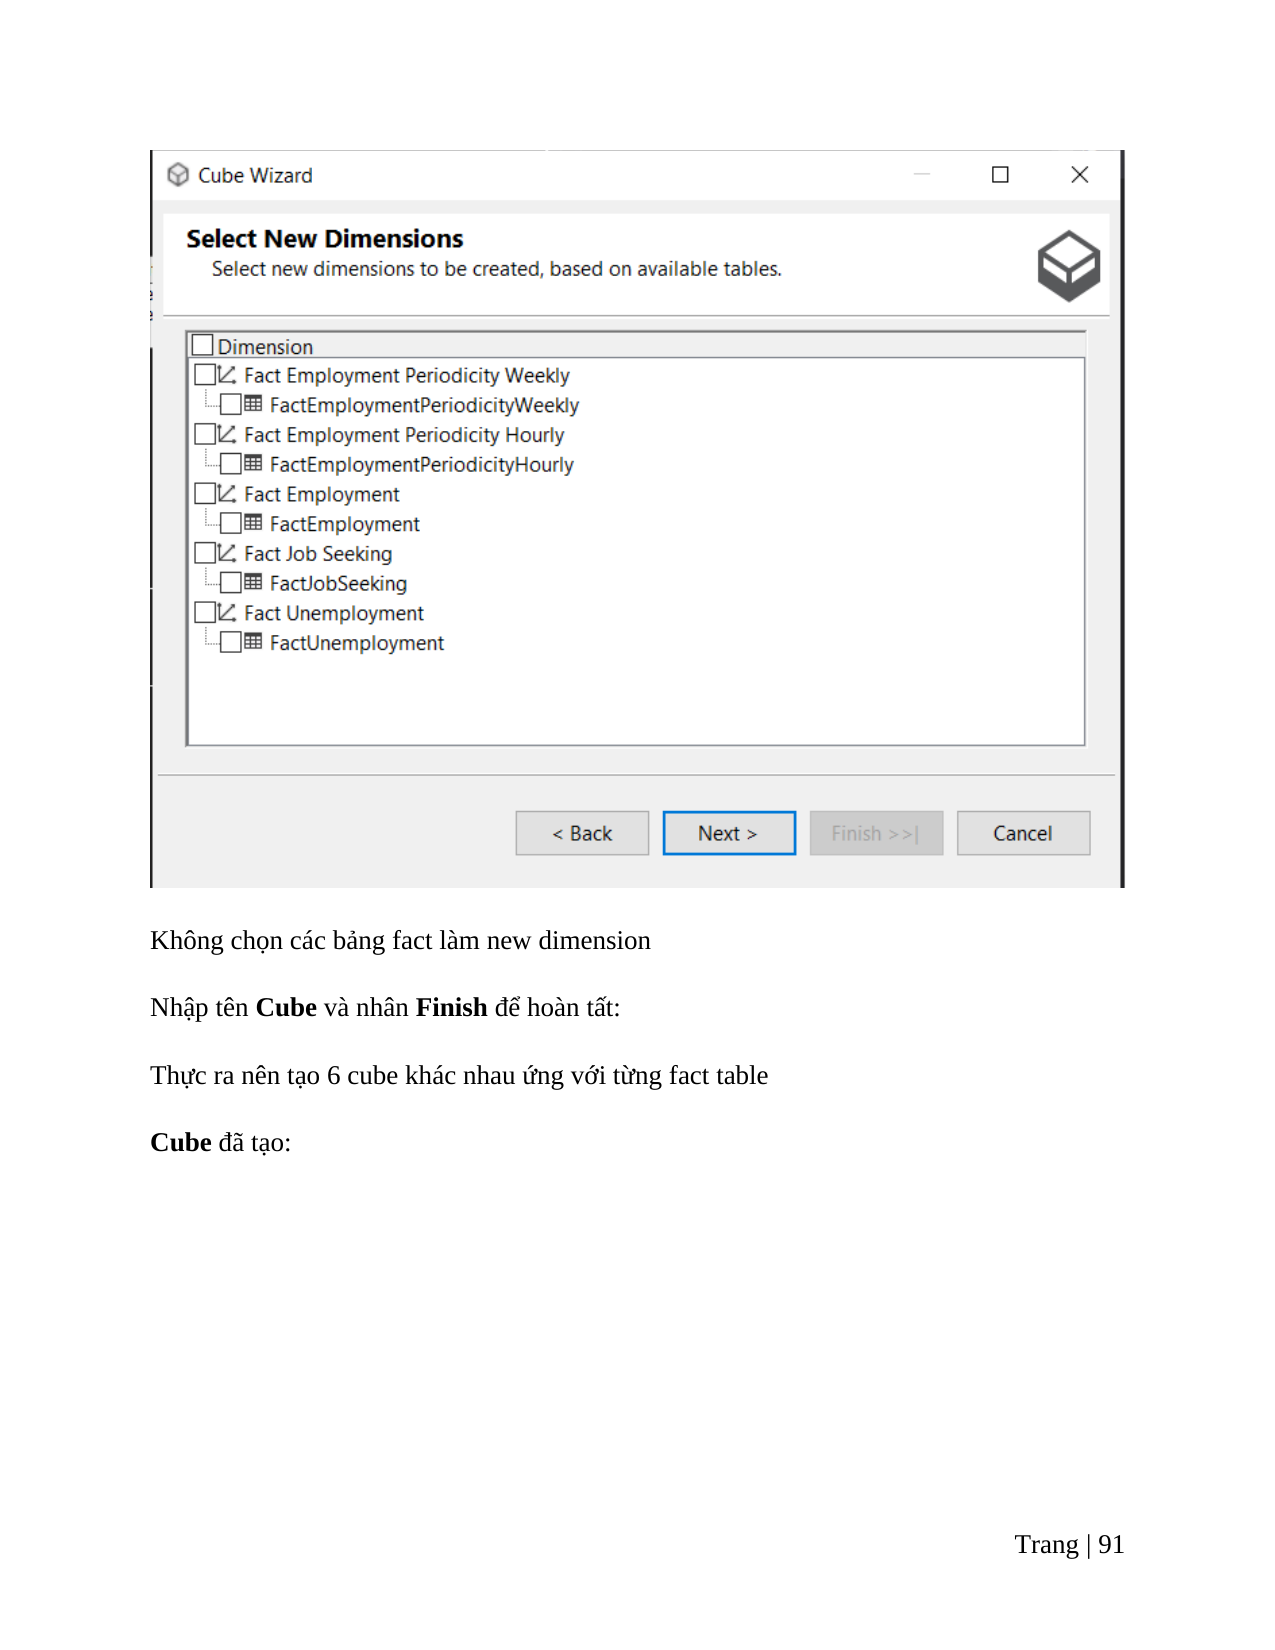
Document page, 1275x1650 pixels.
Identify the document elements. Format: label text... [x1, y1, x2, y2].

picture [150, 150, 1125, 888]
text Cube đã tạo: [150, 1127, 1125, 1158]
text Không chọn các bảng fact làm new dimension [150, 924, 1125, 955]
text Thực ra nên tạo 6 cube khác nhau ứng với từng fact table [150, 1059, 1125, 1090]
text Nhập tên Cube và nhân Finish để hoàn tất: [150, 992, 1125, 1023]
